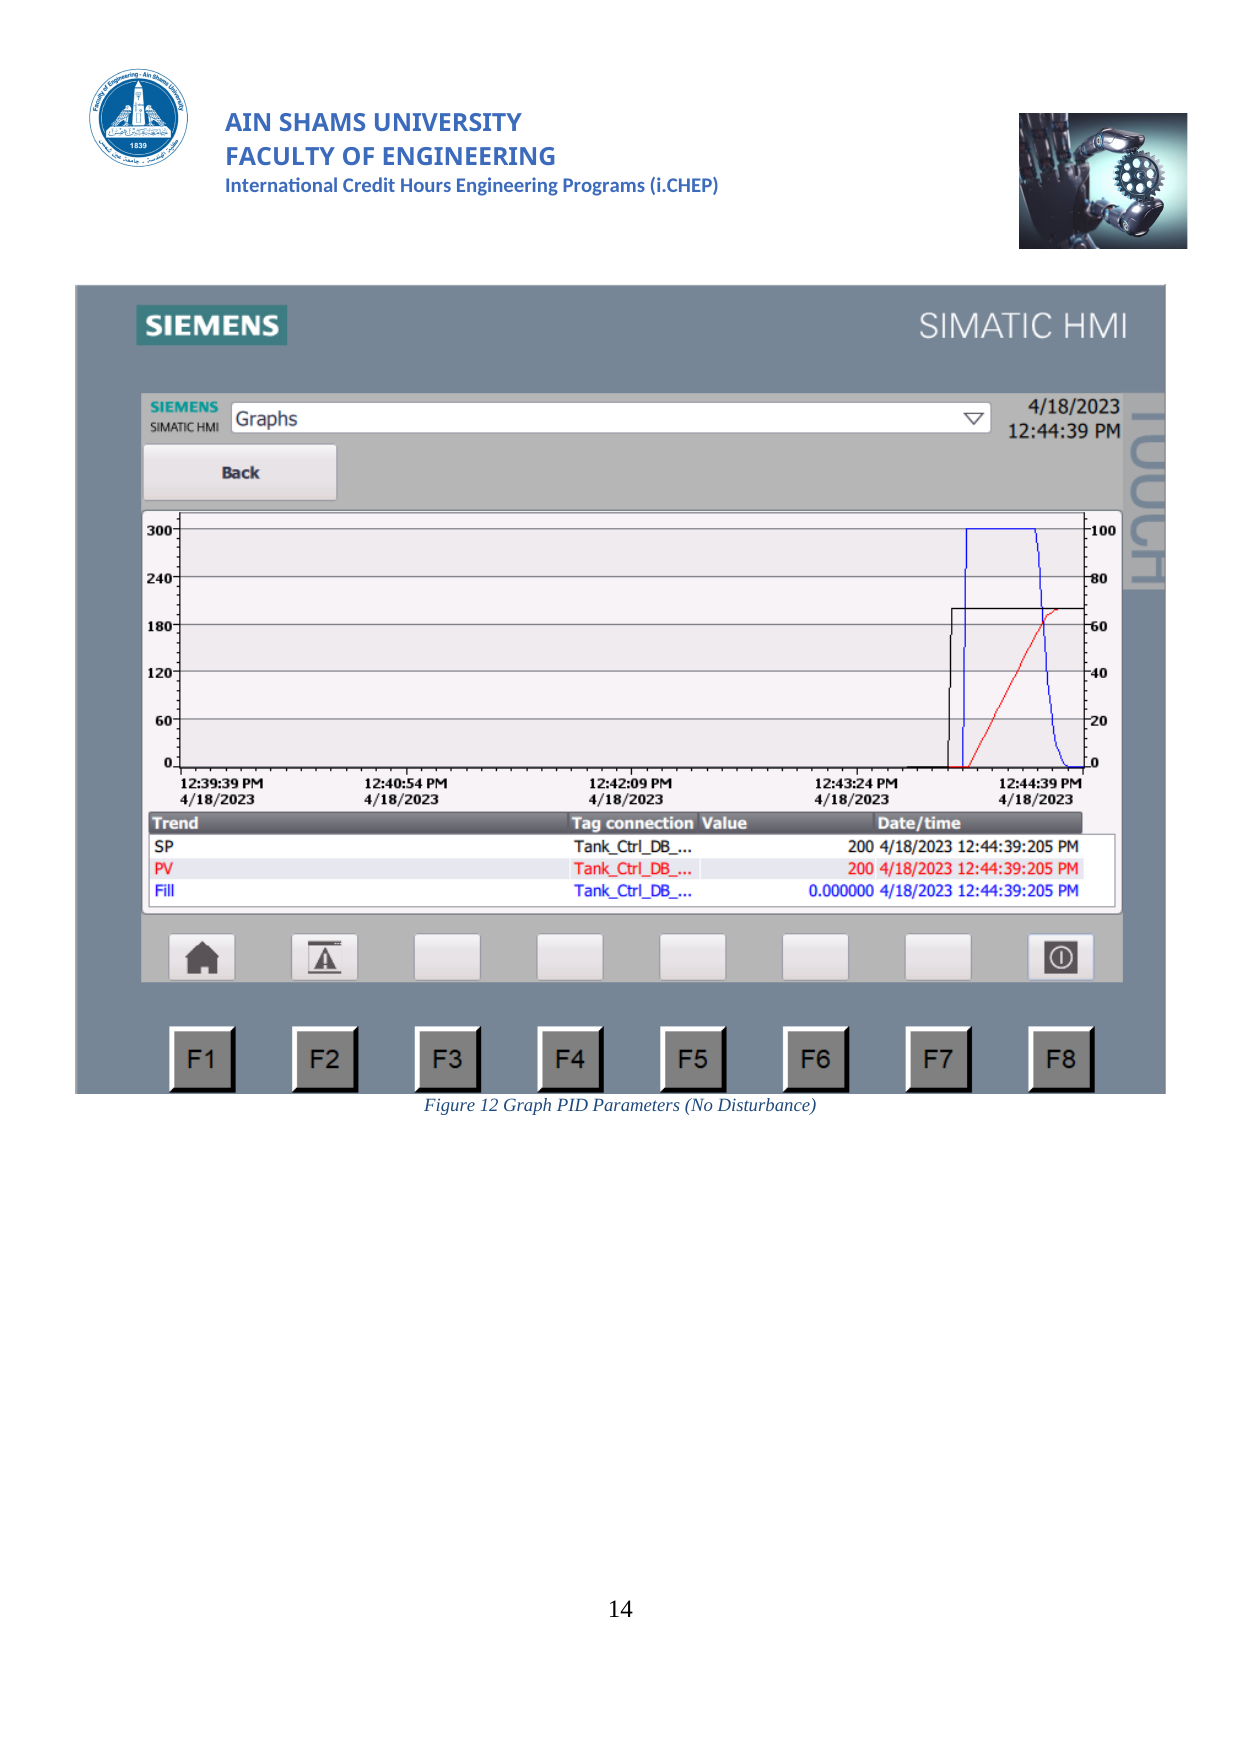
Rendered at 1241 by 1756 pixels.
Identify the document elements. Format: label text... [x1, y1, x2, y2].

picture [1019, 113, 1188, 249]
picture [75, 284, 1166, 1094]
picture [80, 55, 211, 168]
